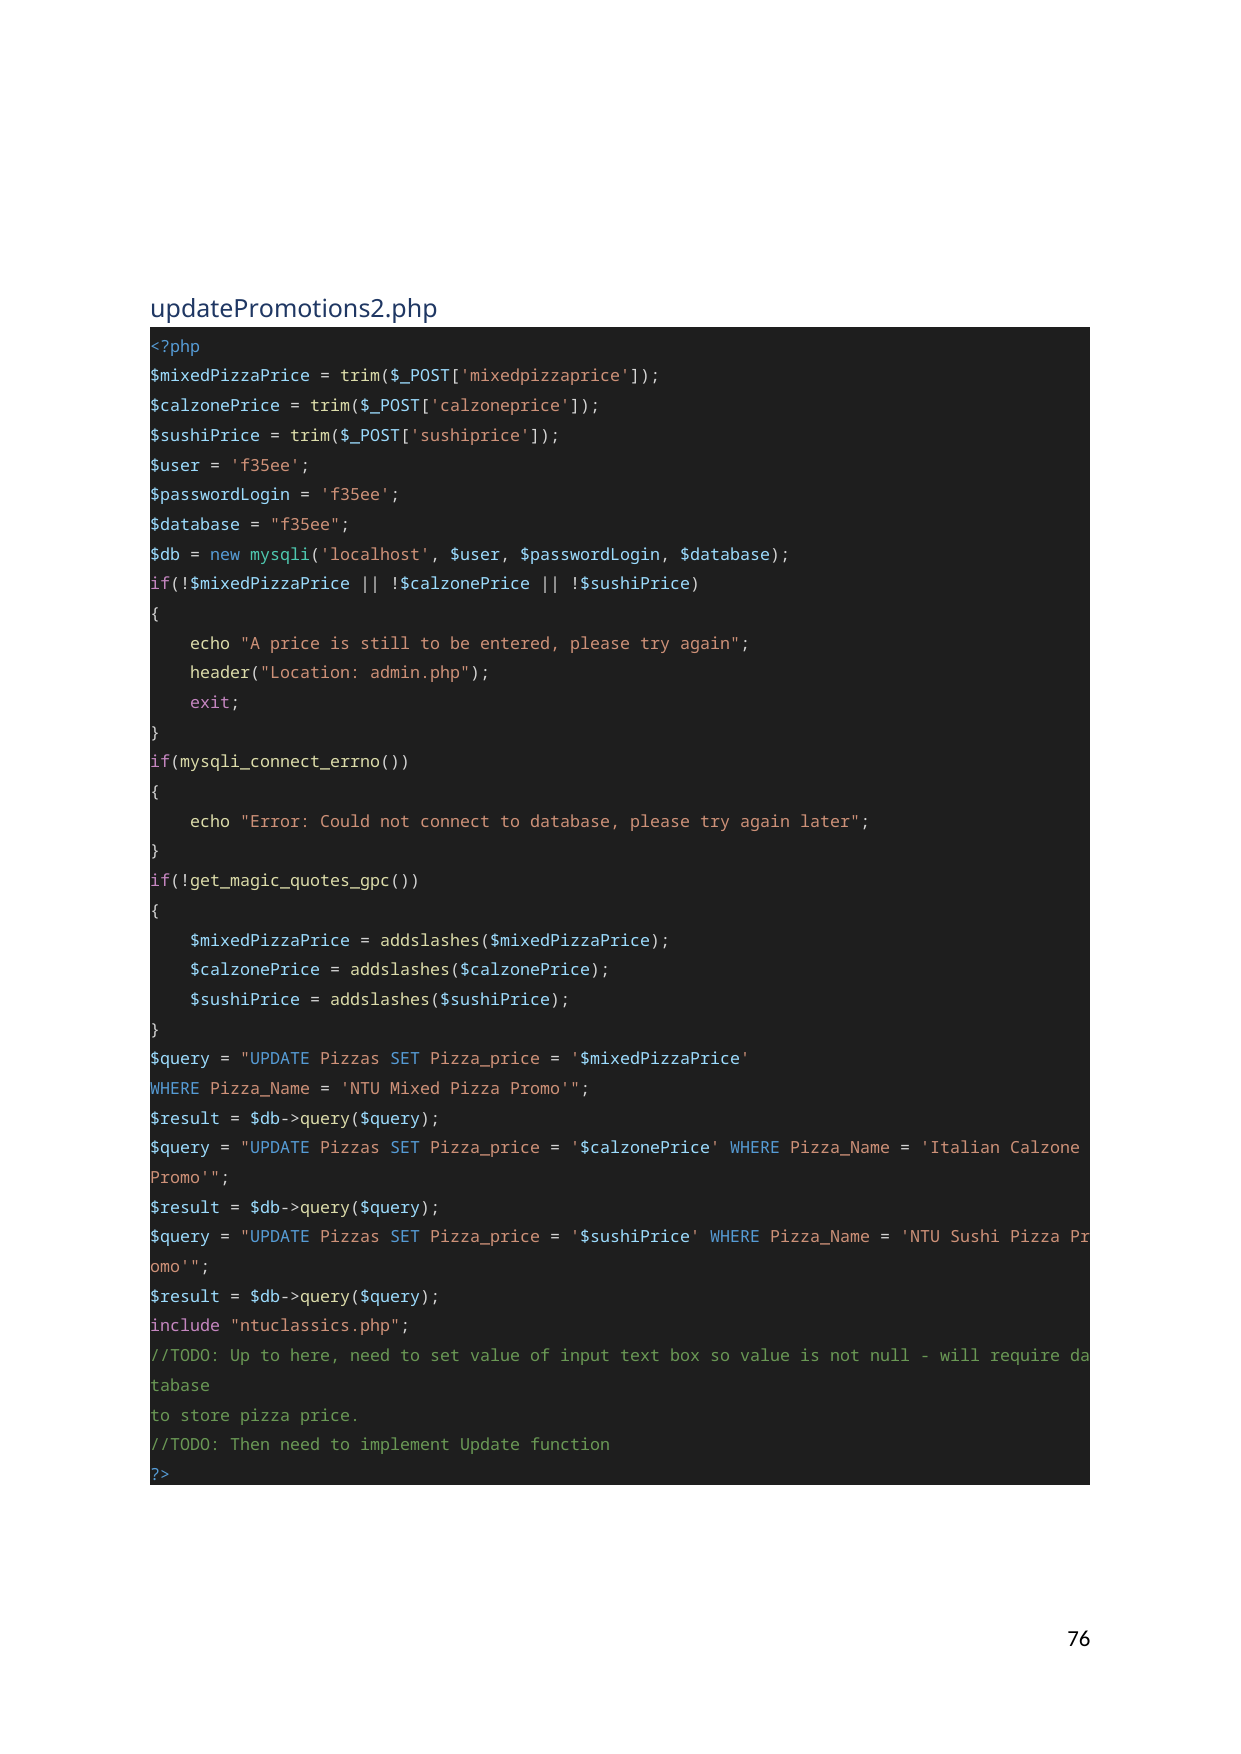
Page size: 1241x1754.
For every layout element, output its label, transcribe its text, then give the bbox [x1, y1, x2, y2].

text $query = "UPDATE Pizzas SET Pizza_price = '$calzonePrice' WHERE Pizza_Name = 'Italian Calzone Promo'"; [150, 1129, 1090, 1188]
text } [150, 713, 1090, 743]
text $result = $db->query($query); [150, 1188, 1090, 1218]
text echo "Error: Could not connect to database, please try again later"; [150, 802, 1090, 832]
text $sushiPrice = addslashes($sushiPrice); [150, 981, 1090, 1010]
text <?php [150, 327, 1090, 357]
text } [150, 1010, 1090, 1040]
text $query = "UPDATE Pizzas SET Pizza_price = '$mixedPizzaPrice' [150, 1040, 1090, 1069]
text if(mysqli_connect_errno()) [150, 743, 1090, 773]
text $result = $db->query($query); [150, 1099, 1090, 1129]
text $calzonePrice = trim($_POST['calzoneprice']); [150, 387, 1090, 416]
text include "ntuclassics.php"; [150, 1307, 1090, 1337]
text } [150, 832, 1090, 862]
text if(!get_magic_quotes_gpc()) [150, 862, 1090, 891]
text $calzonePrice = addslashes($calzonePrice); [150, 951, 1090, 981]
text $db = new mysqli('localhost', $user, $passwordLogin, $database); [150, 535, 1090, 565]
text $query = "UPDATE Pizzas SET Pizza_price = '$sushiPrice' WHERE Pizza_Name = 'NTU Sushi Pizza Promo'"; [150, 1218, 1090, 1277]
text { [150, 773, 1090, 802]
text $mixedPizzaPrice = addslashes($mixedPizzaPrice); [150, 921, 1090, 951]
text header("Location: admin.php"); [150, 654, 1090, 684]
text //TODO: Up to here, need to set value of input text box so value is not null - will require database [150, 1337, 1090, 1396]
text $user = 'f35ee'; [150, 446, 1090, 476]
text $result = $db->query($query); [150, 1277, 1090, 1307]
text { [150, 594, 1090, 624]
text $passwordLogin = 'f35ee'; [150, 476, 1090, 506]
text $sushiPrice = trim($_POST['sushiprice']); [150, 416, 1090, 446]
text if(!$mixedPizzaPrice || !$calzonePrice || !$sushiPrice) [150, 565, 1090, 594]
text WHERE Pizza_Name = 'NTU Mixed Pizza Promo'"; [150, 1069, 1090, 1099]
text ?> [150, 1456, 1090, 1485]
subtitle updatePromotions2.php [150, 291, 1090, 325]
text echo "A price is still to be entered, please try again"; [150, 624, 1090, 654]
text exit; [150, 684, 1090, 713]
text to store pizza price. [150, 1396, 1090, 1426]
text $database = "f35ee"; [150, 506, 1090, 535]
text { [150, 891, 1090, 921]
text $mixedPizzaPrice = trim($_POST['mixedpizzaprice']); [150, 357, 1090, 387]
text //TODO: Then need to implement Update function [150, 1426, 1090, 1456]
